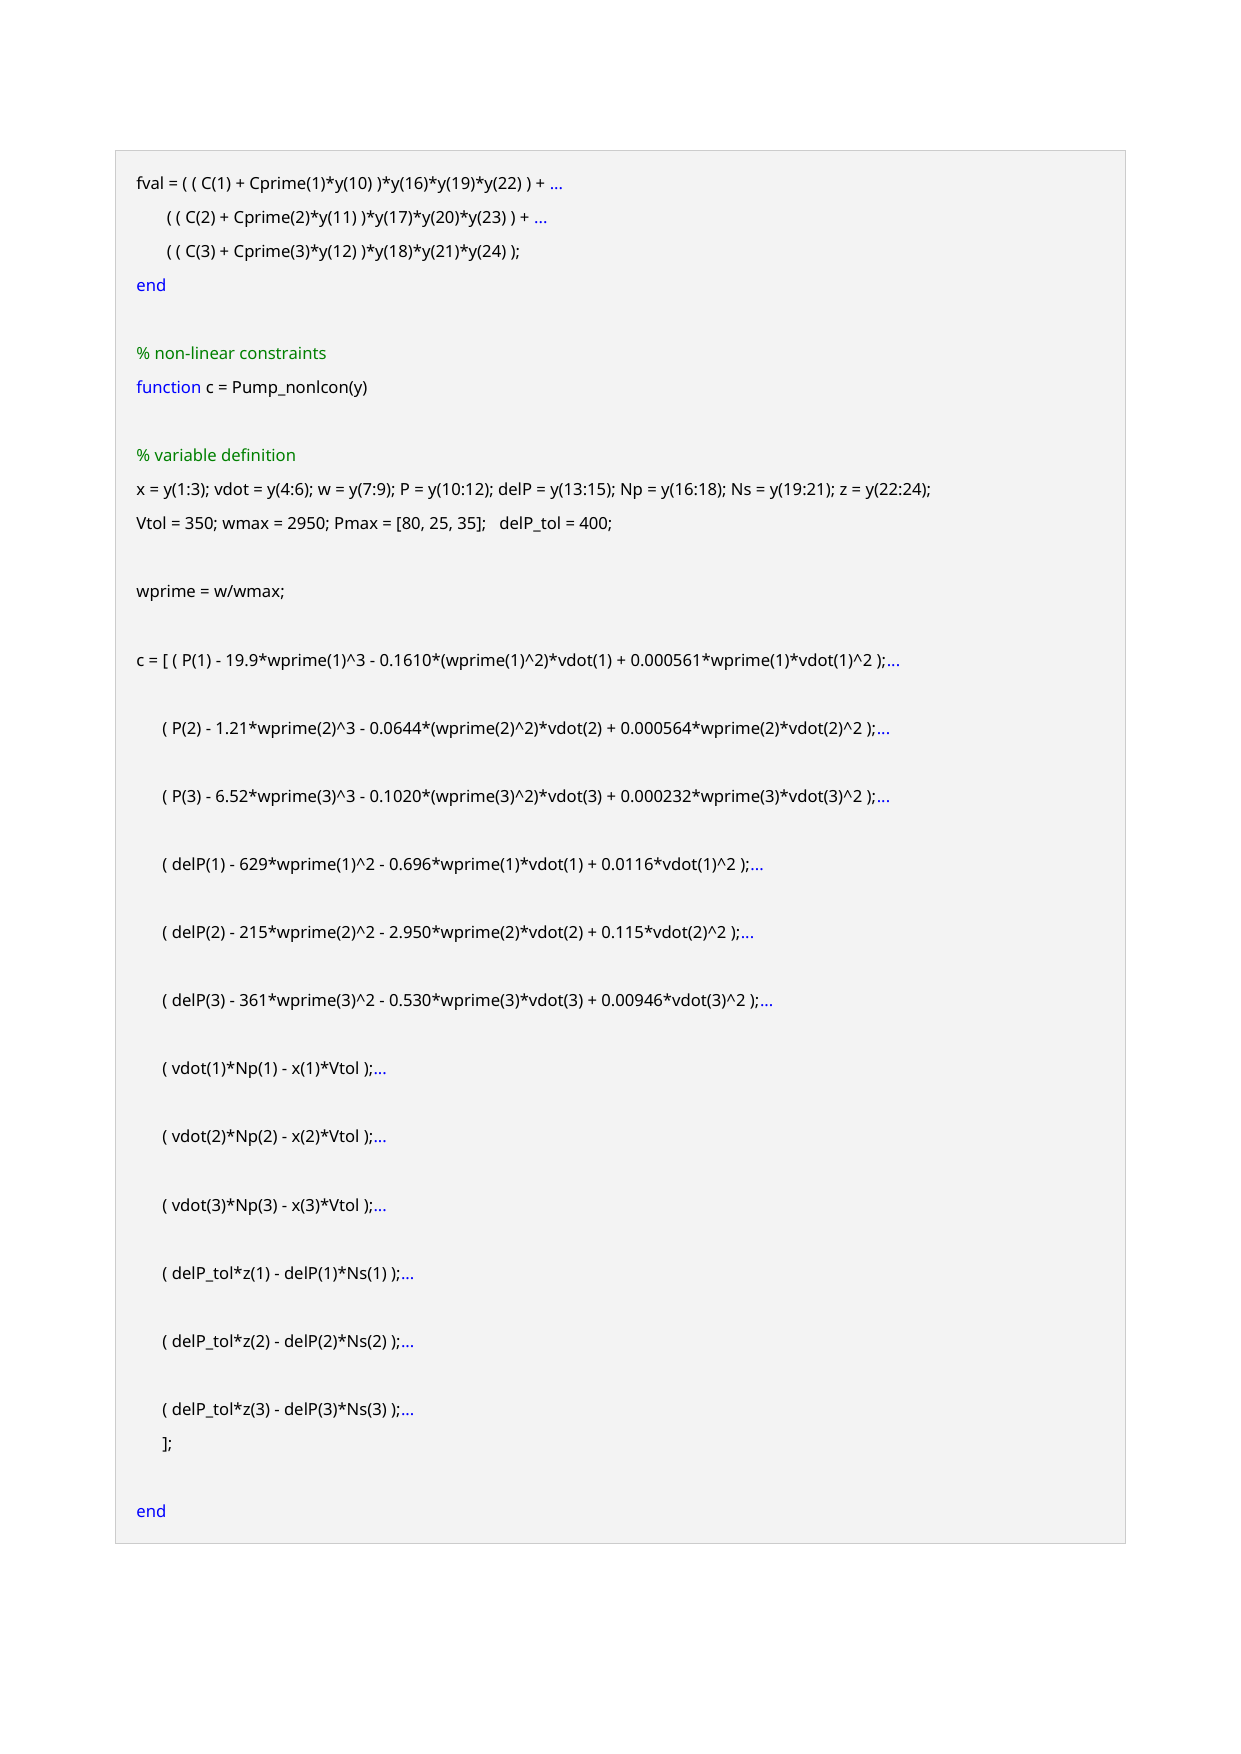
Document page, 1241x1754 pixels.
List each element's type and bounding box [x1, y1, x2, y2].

text [116, 151, 1125, 1543]
